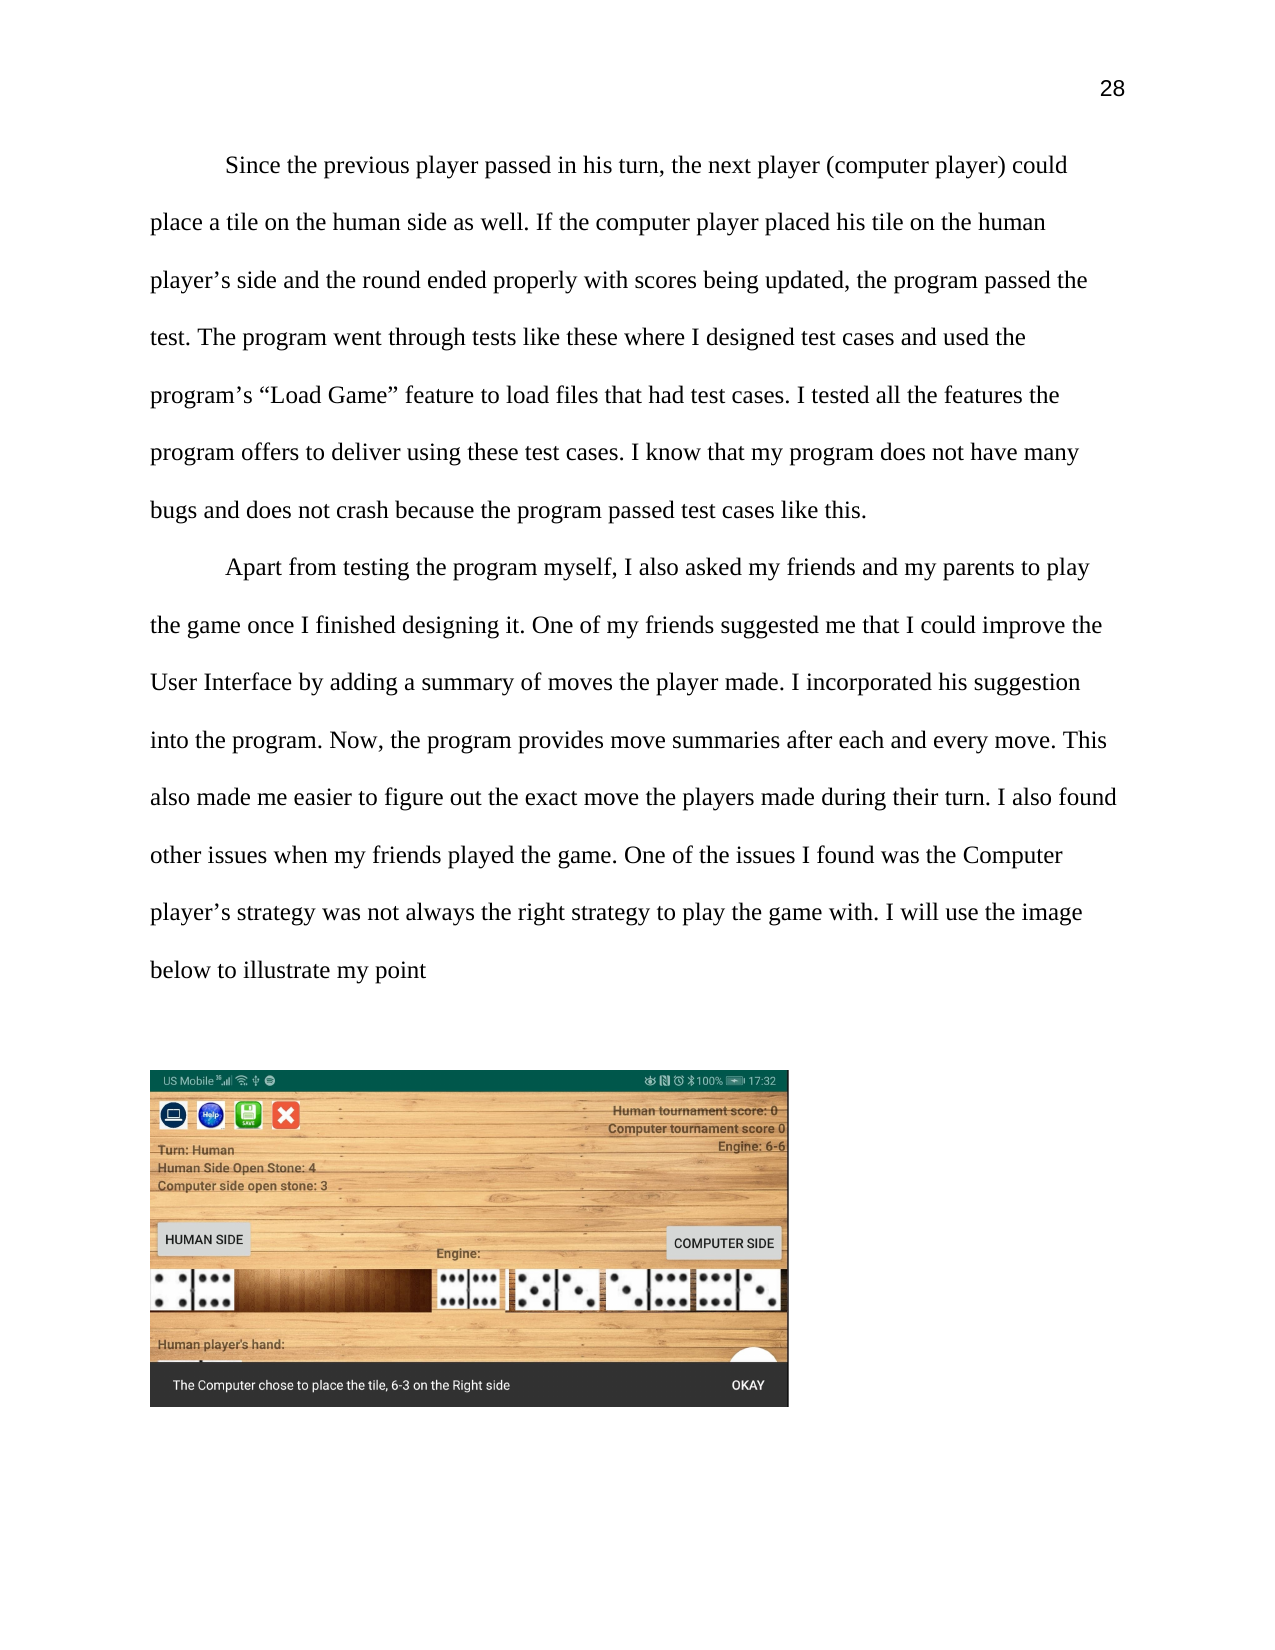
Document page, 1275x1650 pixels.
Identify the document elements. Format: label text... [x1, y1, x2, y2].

text Since the previous player passed in his turn, the next player (computer player) could place a tile on the human side as well. If the computer player placed his tile on the human player’s side and the round ended properly with scores being updated, the program passed the test. The program went through tests like these where I designed test cases and used the program’s “Load Game” feature to load files that had test cases. I tested all the features the program offers to deliver using these test cases. I know that my program does not have many bugs and does not crash because the program passed test cases like this. [150, 150, 1125, 524]
text Apart from testing the program myself, I also asked my friends and my parents to play the game once I finished designing it. One of my friends suggested me that I could improve the User Interface by adding a summary of moves the player made. I incorporated his suggestion into the program. Now, the program provides move summaries after each and every move. This also made me easier to figure out the exact move the players made during their turn. I also found other issues when my friends played the game. One of the issues I found was the Computer player’s strategy was not always the right strategy to play the game with. I will use the image below to illustrate my point [150, 552, 1125, 984]
picture [150, 1070, 789, 1407]
